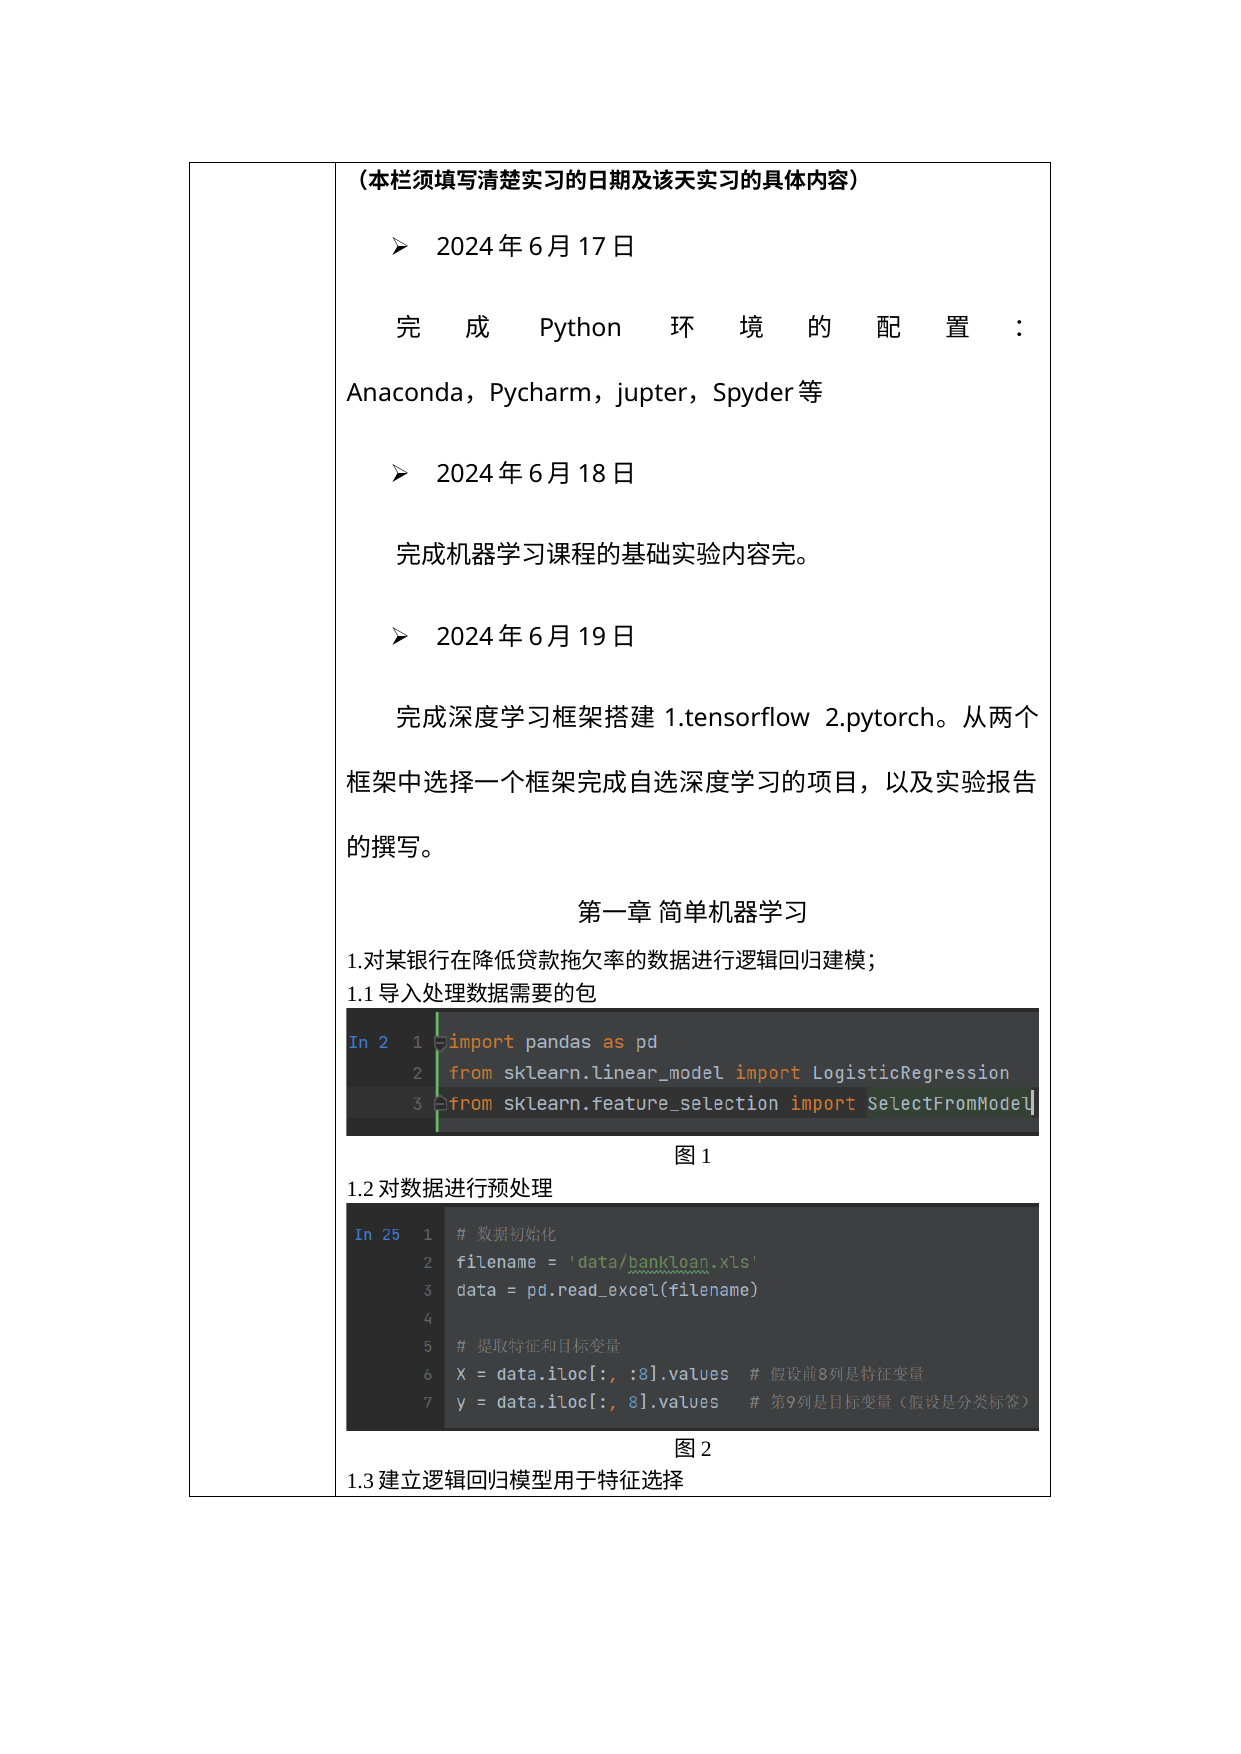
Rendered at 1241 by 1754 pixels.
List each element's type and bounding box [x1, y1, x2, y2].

table_cell [190, 163, 335, 1496]
table_cell [336, 163, 1050, 1496]
picture [346, 1008, 1039, 1136]
picture [346, 1203, 1039, 1431]
